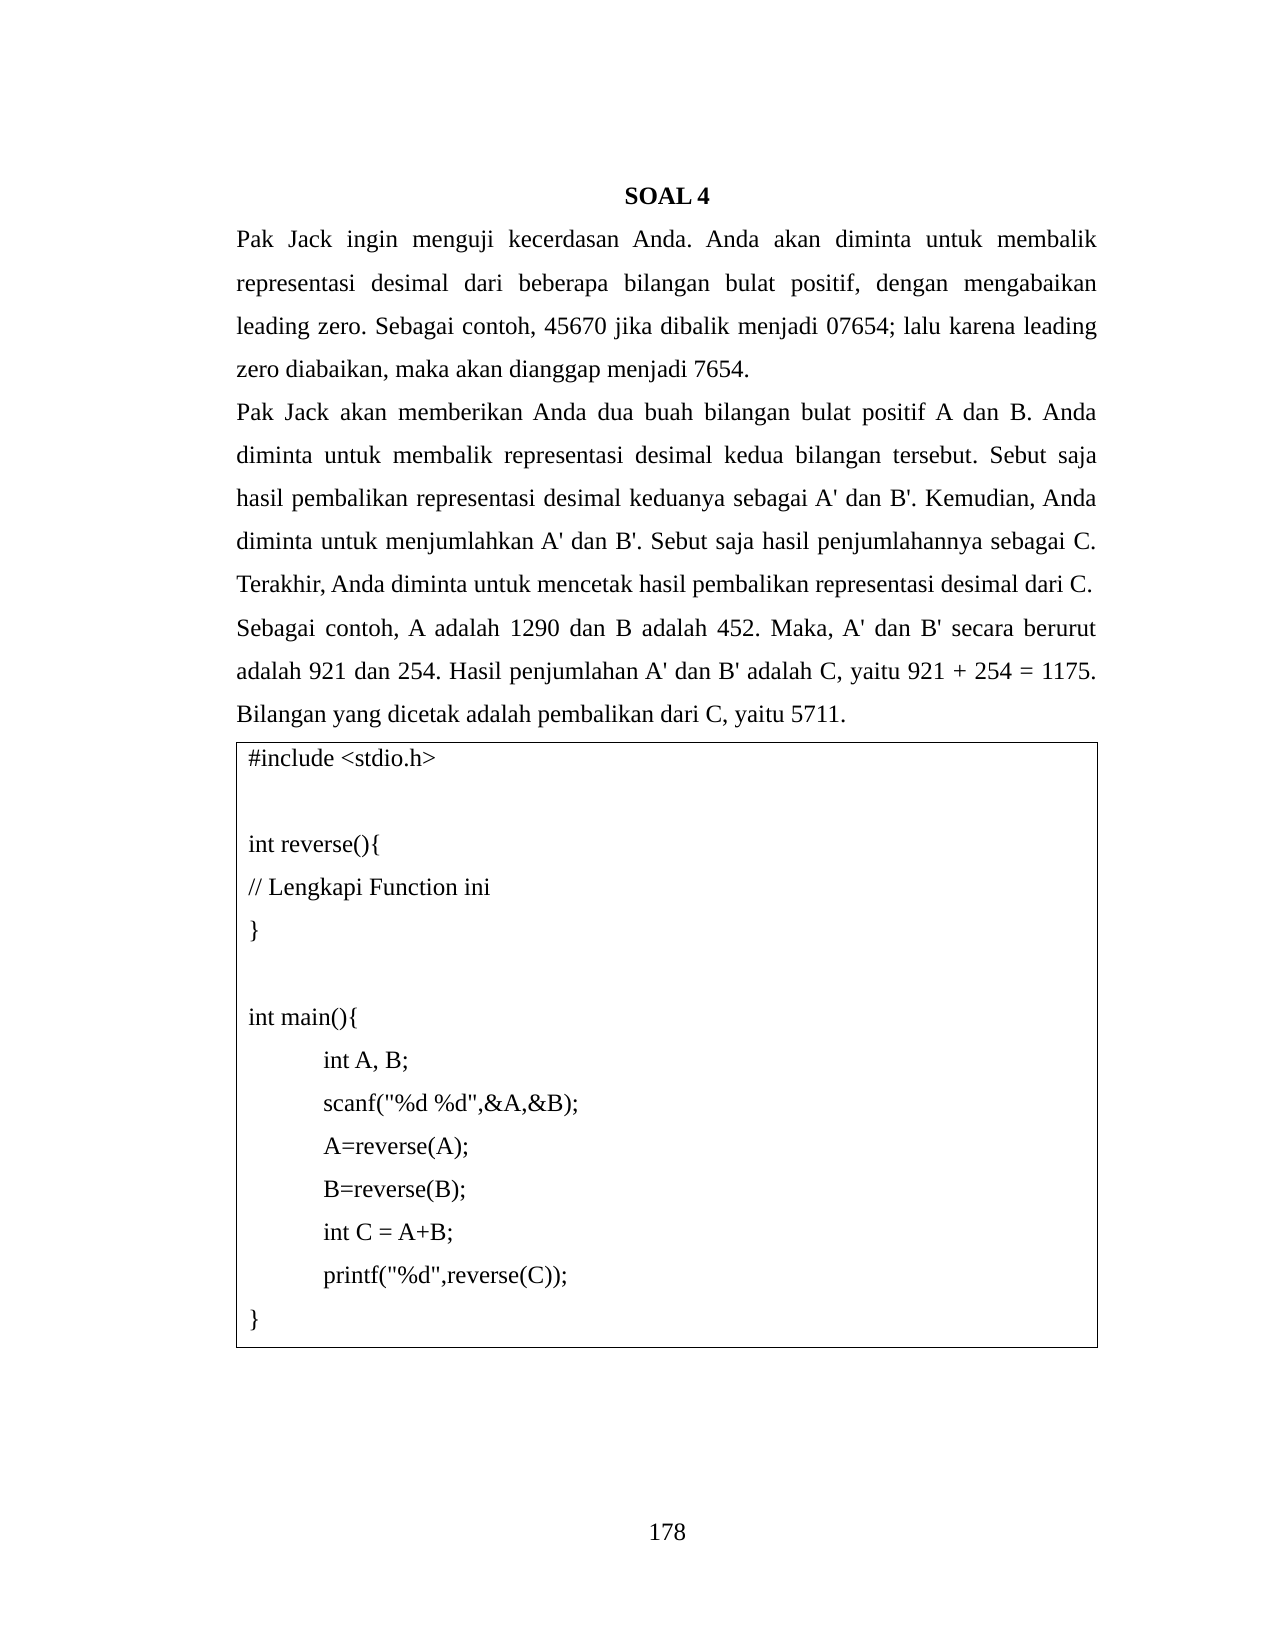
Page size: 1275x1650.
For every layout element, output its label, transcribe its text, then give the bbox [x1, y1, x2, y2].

table_header #include <stdio.h> int reverse(){ // Lengkapi Function ini } int main(){ int A, B; scanf("%d %d",&A,&B); A=reverse(A); B=reverse(B); int C = A+B; printf("%d",reverse(C)); } [237, 743, 1097, 1347]
text Sebagai contoh, A adalah 1290 dan B adalah 452. Maka, A' dan B' secara berurut adalah 921 dan 254. Hasil penjumlahan A' dan B' adalah C, yaitu 921 + 254 = 1175. Bilangan yang dicetak adalah pembalikan dari C, yaitu 5711. [236, 613, 1098, 728]
text Pak Jack akan memberikan Anda dua buah bilangan bulat positif A dan B. Anda diminta untuk membalik representasi desimal kedua bilangan tersebut. Sebut saja hasil pembalikan representasi desimal keduanya sebagai A' dan B'. Kemudian, Anda diminta untuk menjumlahkan A' dan B'. Sebut saja hasil penjumlahannya sebagai C. Terakhir, Anda diminta untuk mencetak hasil pembalikan representasi desimal dari C. [236, 397, 1098, 598]
text Pak Jack ingin menguji kecerdasan Anda. Anda akan diminta untuk membalik representasi desimal dari beberapa bilangan bulat positif, dengan mengabaikan leading zero. Sebagai contoh, 45670 jika dibalik menjadi 07654; lalu karena leading zero diabaikan, maka akan dianggap menjadi 7654. [236, 224, 1098, 383]
subtitle SOAL 4 [236, 181, 1098, 210]
